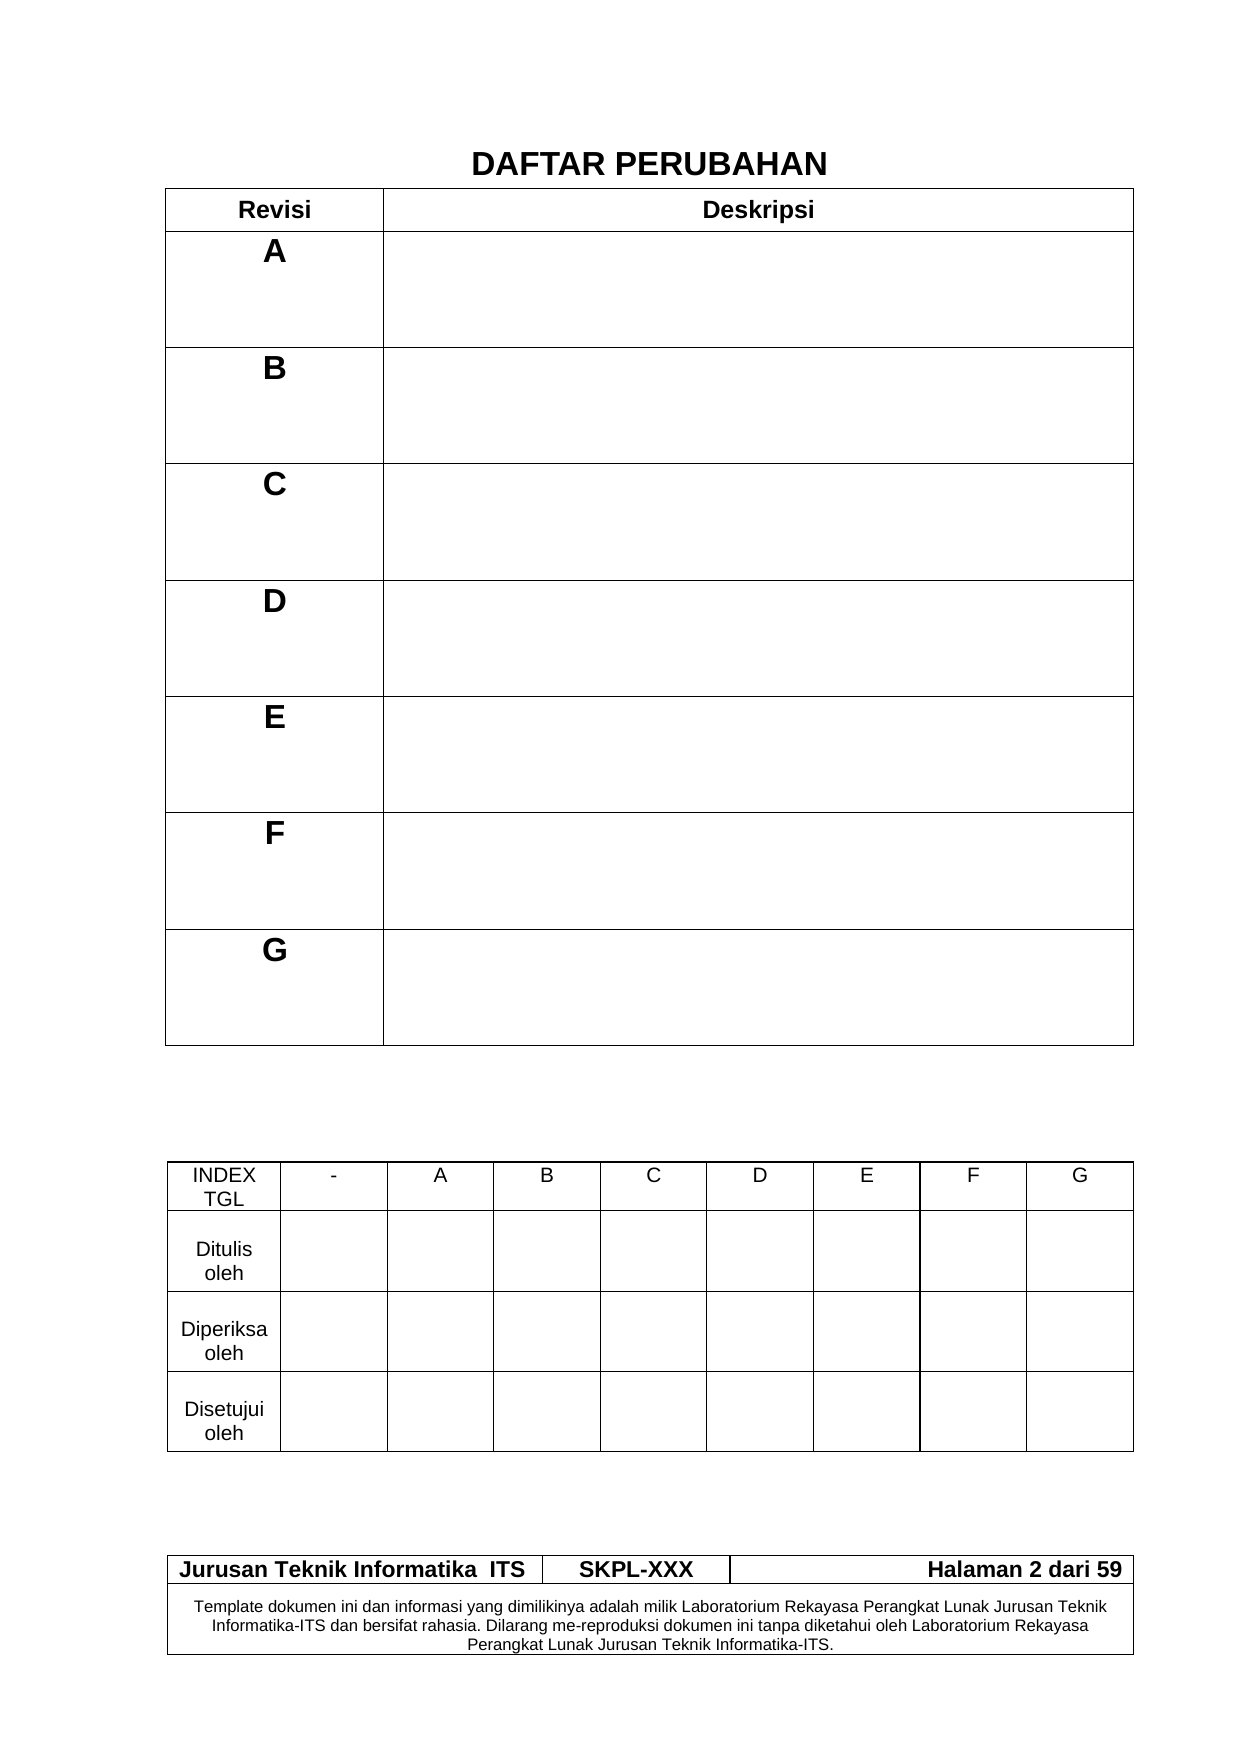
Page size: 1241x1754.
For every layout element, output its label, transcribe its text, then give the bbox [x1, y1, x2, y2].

table_cell [384, 581, 1133, 696]
table_cell [814, 1292, 919, 1371]
table_header D [707, 1163, 813, 1210]
table_cell [814, 1211, 919, 1291]
table_cell [921, 1292, 1026, 1371]
table_cell [1027, 1292, 1133, 1371]
table_cell [388, 1211, 493, 1291]
table_cell [384, 930, 1133, 1045]
table_cell [601, 1292, 706, 1371]
table_cell A [166, 232, 383, 347]
table_header F [921, 1163, 1026, 1210]
table_cell [384, 813, 1133, 929]
table_header Deskripsi [384, 189, 1133, 231]
table_cell [384, 348, 1133, 463]
table_cell [921, 1211, 1026, 1291]
table_cell [494, 1292, 600, 1371]
table_header E [814, 1163, 919, 1210]
table_cell [281, 1372, 387, 1451]
table_cell [281, 1292, 387, 1371]
table_header B [494, 1163, 600, 1210]
table_cell Disetujui oleh [168, 1372, 280, 1451]
table_cell [707, 1211, 813, 1291]
table_cell E [166, 697, 383, 812]
table_cell D [166, 581, 383, 696]
table_cell [1027, 1372, 1133, 1451]
table_cell F [166, 813, 383, 929]
table_cell G [166, 930, 383, 1045]
table_cell [388, 1292, 493, 1371]
table_cell [814, 1372, 919, 1451]
table_cell [601, 1211, 706, 1291]
table_cell C [166, 464, 383, 579]
table_header A [388, 1163, 493, 1210]
table_header C [601, 1163, 706, 1210]
table_cell [494, 1211, 600, 1291]
table_cell B [166, 348, 383, 463]
table_cell [388, 1372, 493, 1451]
table_cell [281, 1211, 387, 1291]
table_header - [281, 1163, 387, 1210]
table_cell [1027, 1211, 1133, 1291]
table_cell [384, 697, 1133, 812]
table_cell [921, 1372, 1026, 1451]
table_cell [601, 1372, 706, 1451]
table_cell [384, 464, 1133, 579]
table_header Revisi [166, 189, 383, 231]
table_cell [707, 1292, 813, 1371]
table_header INDEX TGL [168, 1163, 280, 1210]
table_cell Diperiksa oleh [168, 1292, 280, 1371]
table_cell [494, 1372, 600, 1451]
table_header G [1027, 1163, 1133, 1210]
title DAFTAR PERUBAHAN [177, 143, 1122, 182]
table_cell [707, 1372, 813, 1451]
table_cell [384, 232, 1133, 347]
table_cell Ditulis oleh [168, 1211, 280, 1291]
